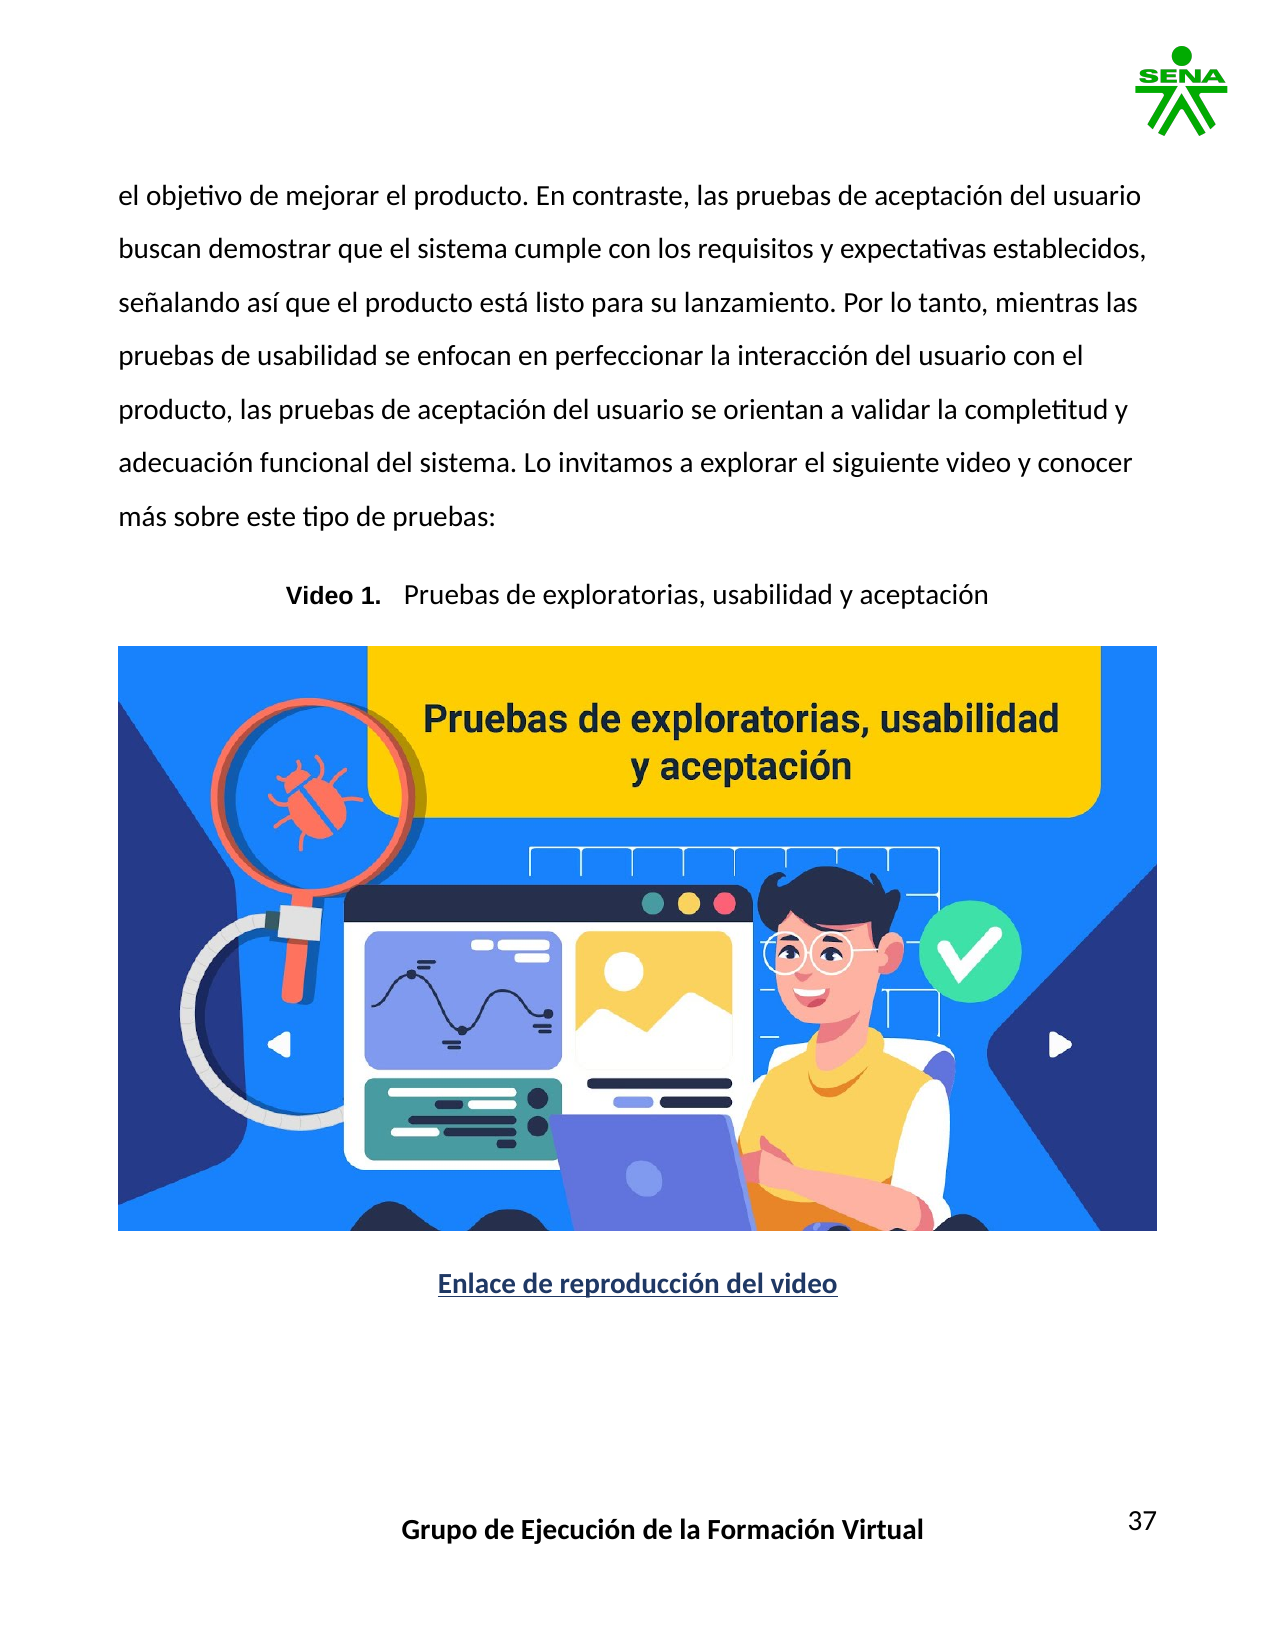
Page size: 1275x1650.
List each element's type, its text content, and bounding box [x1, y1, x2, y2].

picture [1135, 46, 1228, 136]
text Enlace de reproducción del video [118, 1265, 1157, 1301]
text Pruebas de exploratorias, usabilidad y aceptación [118, 576, 1157, 612]
picture [118, 646, 1157, 1231]
